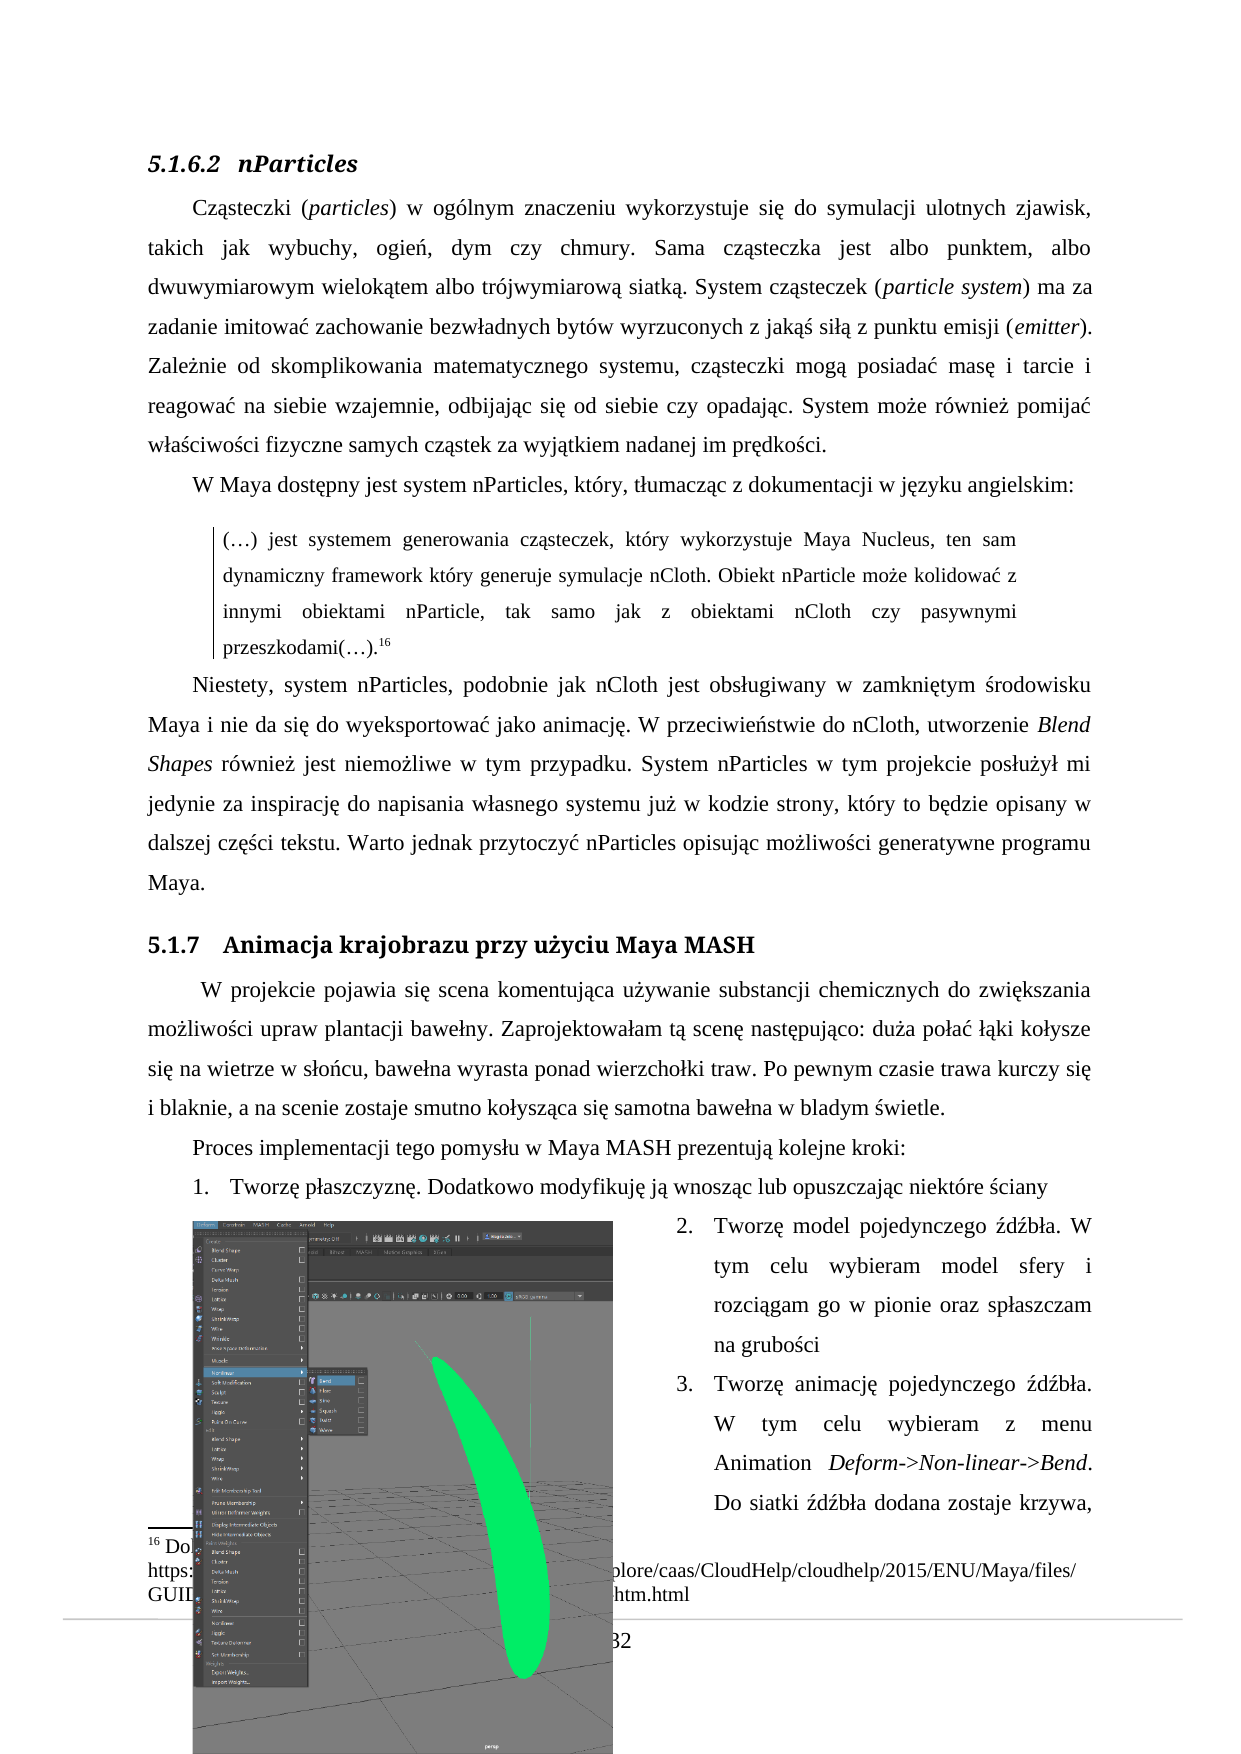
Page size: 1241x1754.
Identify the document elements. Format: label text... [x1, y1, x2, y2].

list Tworzę model pojedynczego źdźbła. W tym celu wybieram model sfery i rozciągam go w pionie oraz spłaszczam na grubości [192, 1213, 1093, 1357]
text W Maya dostępny jest system nParticles, który, tłumacząc z dokumentacji w języku angielskim: [148, 471, 1093, 497]
text Proces implementacji tego pomysłu w Maya MASH prezentują kolejne kroki: [148, 1134, 1093, 1160]
subtitle Animacja krajobrazu przy użyciu Maya MASH [148, 929, 1093, 960]
text Niestety, system nParticles, podobnie jak nCloth jest obsługiwany w zamkniętym środowisku Maya i nie da się do wyeksportować jako animację. W przeciwieństwie do nCloth, utworzenie Blend Shapes również jest niemożliwe w tym przypadku. System nParticles w tym projekcie posłużył mi jedynie za inspirację do napisania własnego systemu już w kodzie strony, który to będzie opisany w dalszej części tekstu. Warto jednak przytoczyć nParticles opisując możliwości generatywne programu Maya. [148, 671, 1093, 895]
text (…) jest systemem generowania cząsteczek, który wykorzystuje Maya Nucleus, ten sam dynamiczny framework który generuje symulacje nCloth. Obiekt nParticle może kolidować z innymi obiektami nParticle, tak samo jak z obiektami nCloth czy pasywnymi przeszkodami(…). [214, 527, 1018, 659]
subtitle nParticles [148, 148, 1093, 179]
text W projekcie pojawia się scena komentująca używanie substancji chemicznych do zwiększania możliwości upraw plantacji bawełny. Zaprojektowałam tą scenę następująco: duża połać łąki kołysze się na wietrze w słońcu, bawełna wyrasta ponad wierzchołki traw. Po pewnym czasie trawa kurczy się i blaknie, a na scenie zostaje smutno kołysząca się samotna bawełna w bladym świetle. [148, 976, 1093, 1121]
list Tworzę płaszczyznę. Dodatkowo modyfikuję ją wnosząc lub opuszczając niektóre ściany [192, 1173, 1093, 1199]
picture [191, 1221, 613, 1752]
text Cząsteczki (particles) w ogólnym znaczeniu wykorzystuje się do symulacji ulotnych zjawisk, takich jak wybuchy, ogień, dym czy chmury. Sama cząsteczka jest albo punktem, albo dwuwymiarowym wielokątem albo trójwymiarową siatką. System cząsteczek (particle system) ma za zadanie imitować zachowanie bezwładnych bytów wyrzuconych z jakąś siłą z punktu emisji (emitter). Zależnie od skomplikowania matematycznego systemu, cząsteczki mogą posiadać masę i tarcie i reagować na siebie wzajemnie, odbijając się od siebie czy opadając. System może również pomijać właściwości fizyczne samych cząstek za wyjątkiem nadanej im prędkości. [148, 194, 1093, 458]
